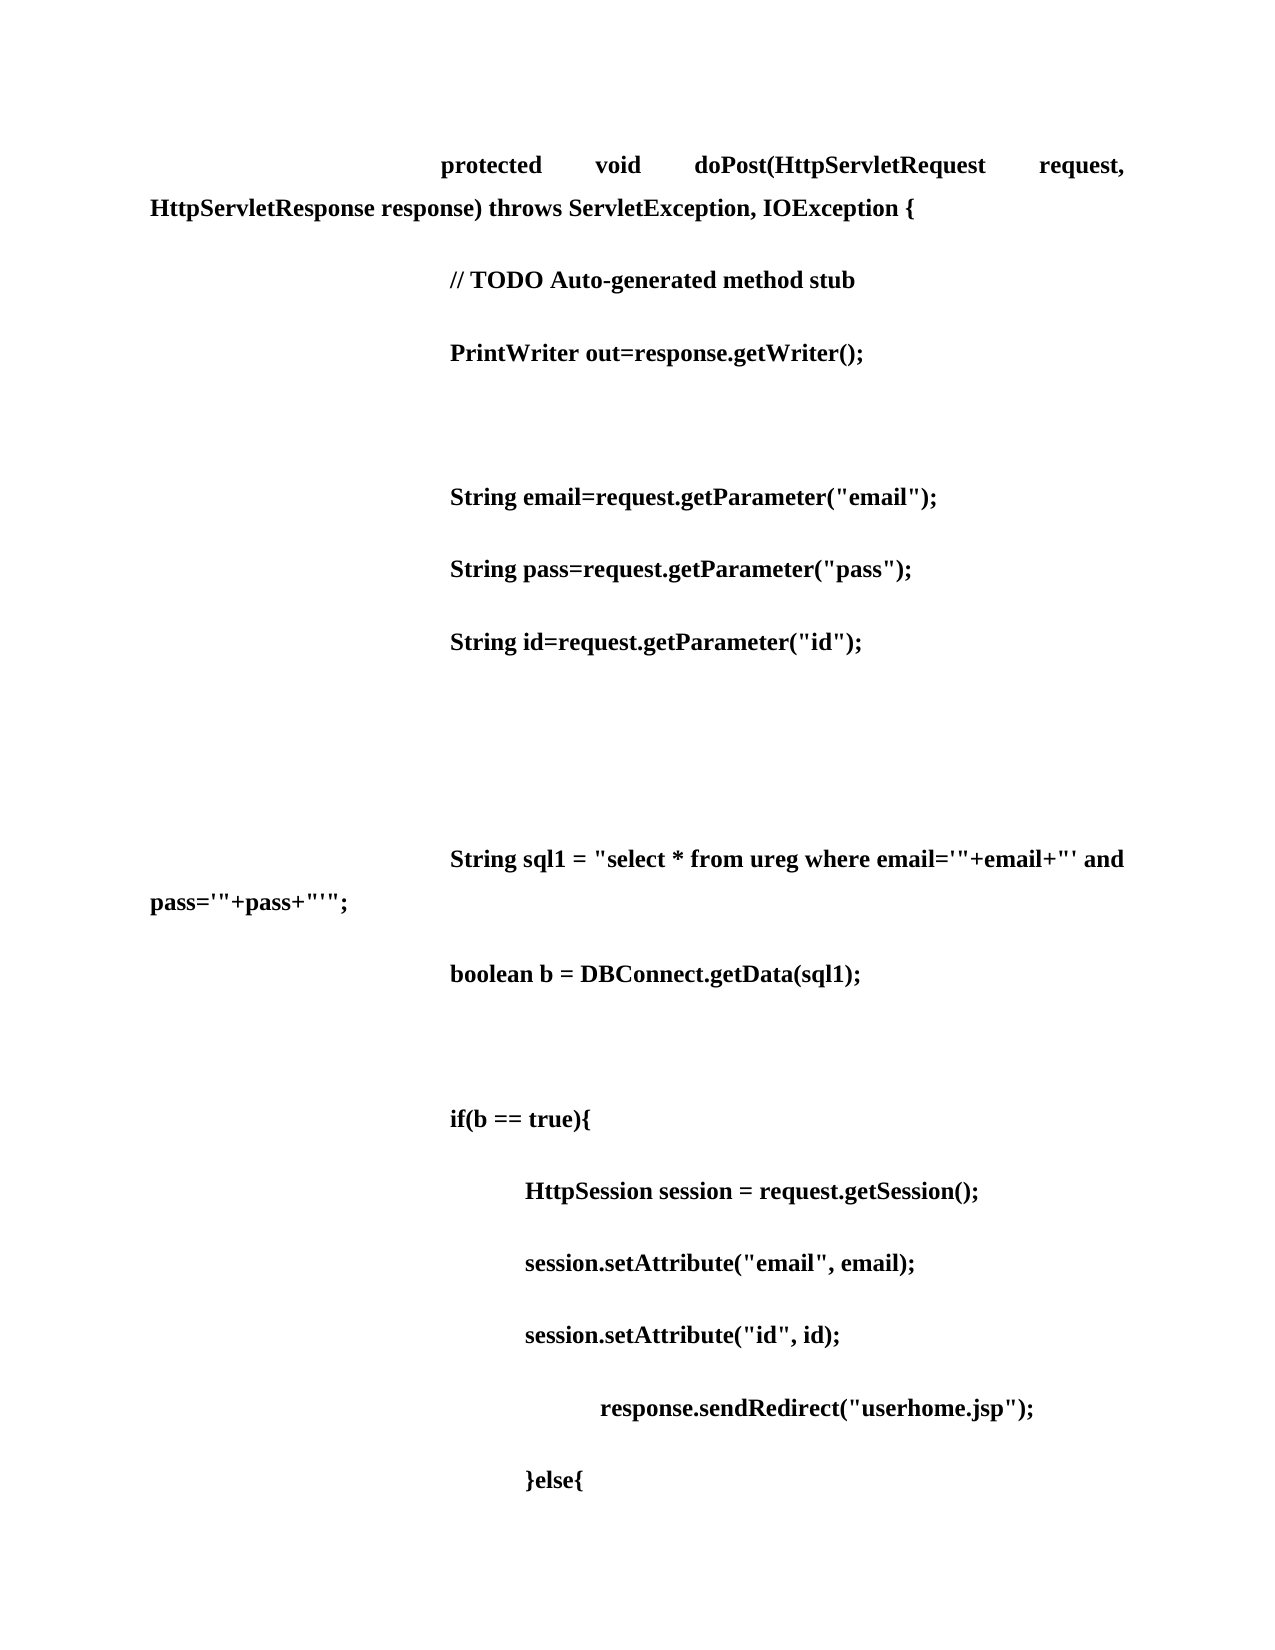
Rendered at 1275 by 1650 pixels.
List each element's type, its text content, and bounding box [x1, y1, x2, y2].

text // TODO Auto-generated method stub [150, 265, 1125, 294]
text String email=request.getParameter("email"); [150, 482, 1125, 511]
text if(b == true){ [150, 1104, 1125, 1132]
text protected void doPost(HttpServletRequest request, HttpServletResponse response) throws ServletException, IOException { [150, 150, 1125, 222]
text }else{ [150, 1465, 1125, 1494]
text boolean b = DBConnect.getData(sql1); [150, 959, 1125, 988]
text session.setAttribute("id", id); [150, 1321, 1125, 1349]
text session.setAttribute("email", email); [150, 1248, 1125, 1277]
text String sql1 = "select * from ureg where email='"+email+"' and pass='"+pass+"'"; [150, 844, 1125, 916]
text String id=request.getParameter("id"); [150, 627, 1125, 656]
text HttpSession session = request.getSession(); [150, 1176, 1125, 1205]
text response.sendRedirect("userhome.jsp"); [150, 1393, 1125, 1422]
text PrintWriter out=response.getWriter(); [150, 338, 1125, 366]
text String pass=request.getParameter("pass"); [150, 554, 1125, 583]
